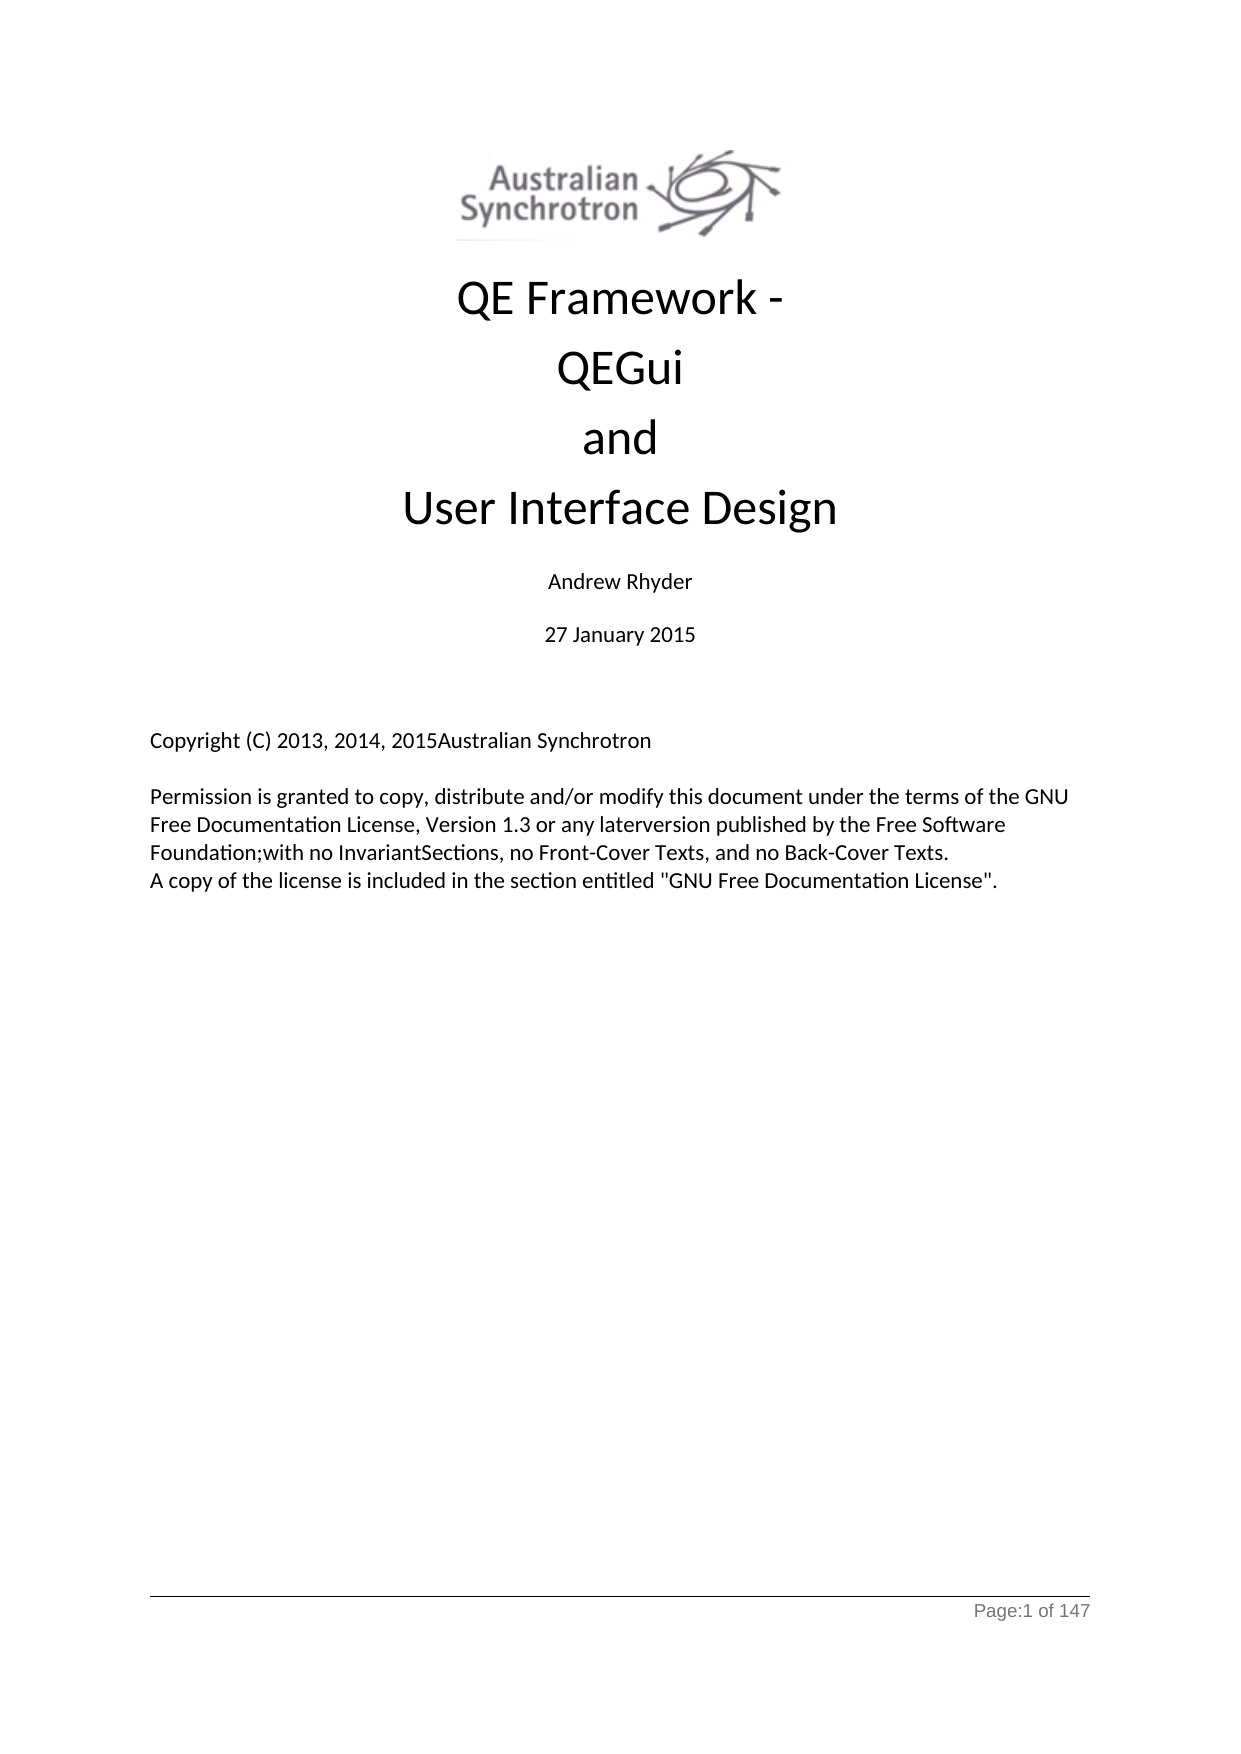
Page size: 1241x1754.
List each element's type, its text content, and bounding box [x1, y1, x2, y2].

text 27 January 2015 [150, 620, 1090, 648]
text Copyright (C) 2013, 2014, 2015Australian Synchrotron [150, 726, 1090, 782]
text Permission is granted to copy, distribute and/or modify this document under the terms of the GNU Free Documentation License, Version 1.3 or any laterversion published by the Free Software Foundation;with no InvariantSections, no Front-Cover Texts, and no Back-Cover Texts. A copy of the license is included in the section entitled "GNU Free Documentation License". [150, 782, 1090, 894]
picture [456, 150, 785, 241]
text Andrew Rhyder [150, 567, 1090, 595]
text QE Framework - QEGui and User Interface Design [150, 266, 1090, 537]
